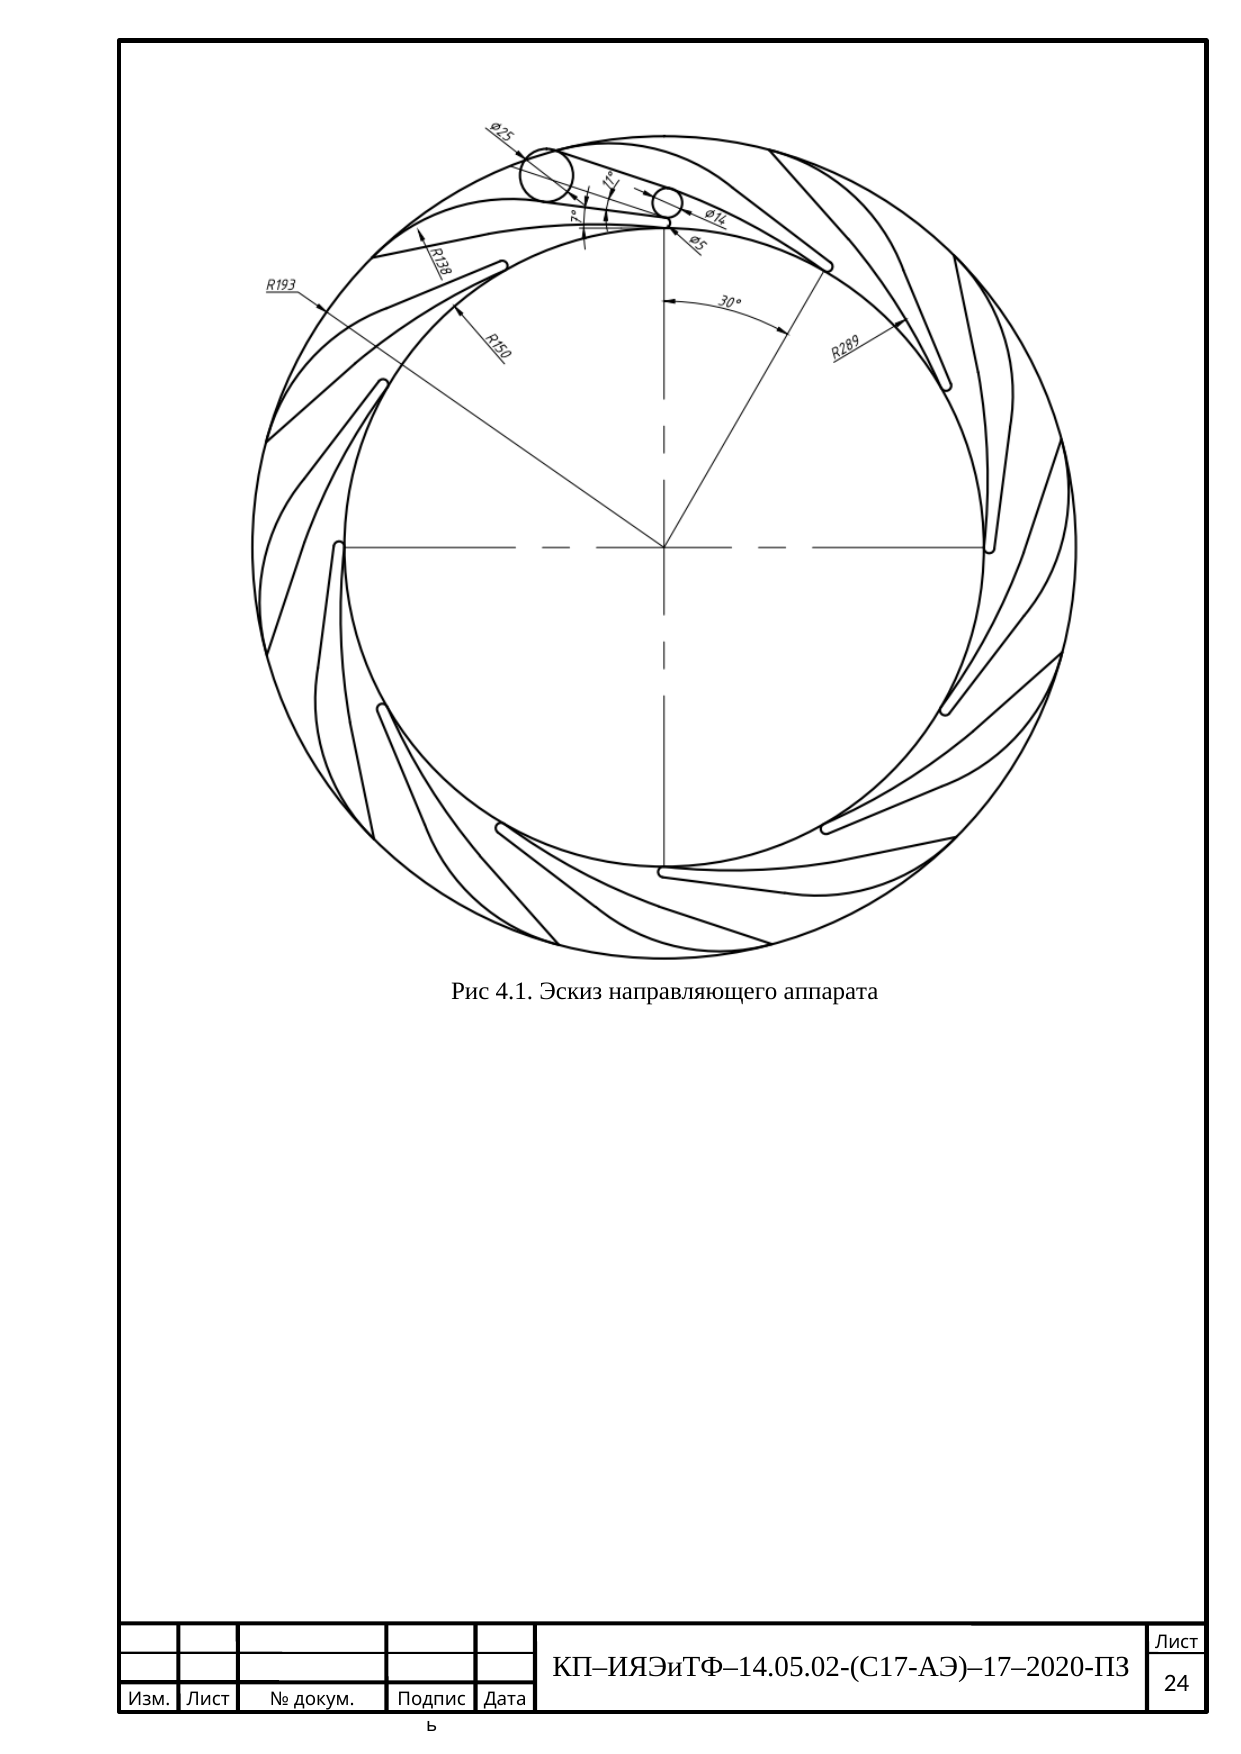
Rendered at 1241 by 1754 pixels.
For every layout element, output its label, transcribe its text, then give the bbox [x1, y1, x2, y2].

picture [248, 118, 1081, 962]
text Рис 4.1. Эскиз направляющего аппарата [177, 976, 1152, 1005]
